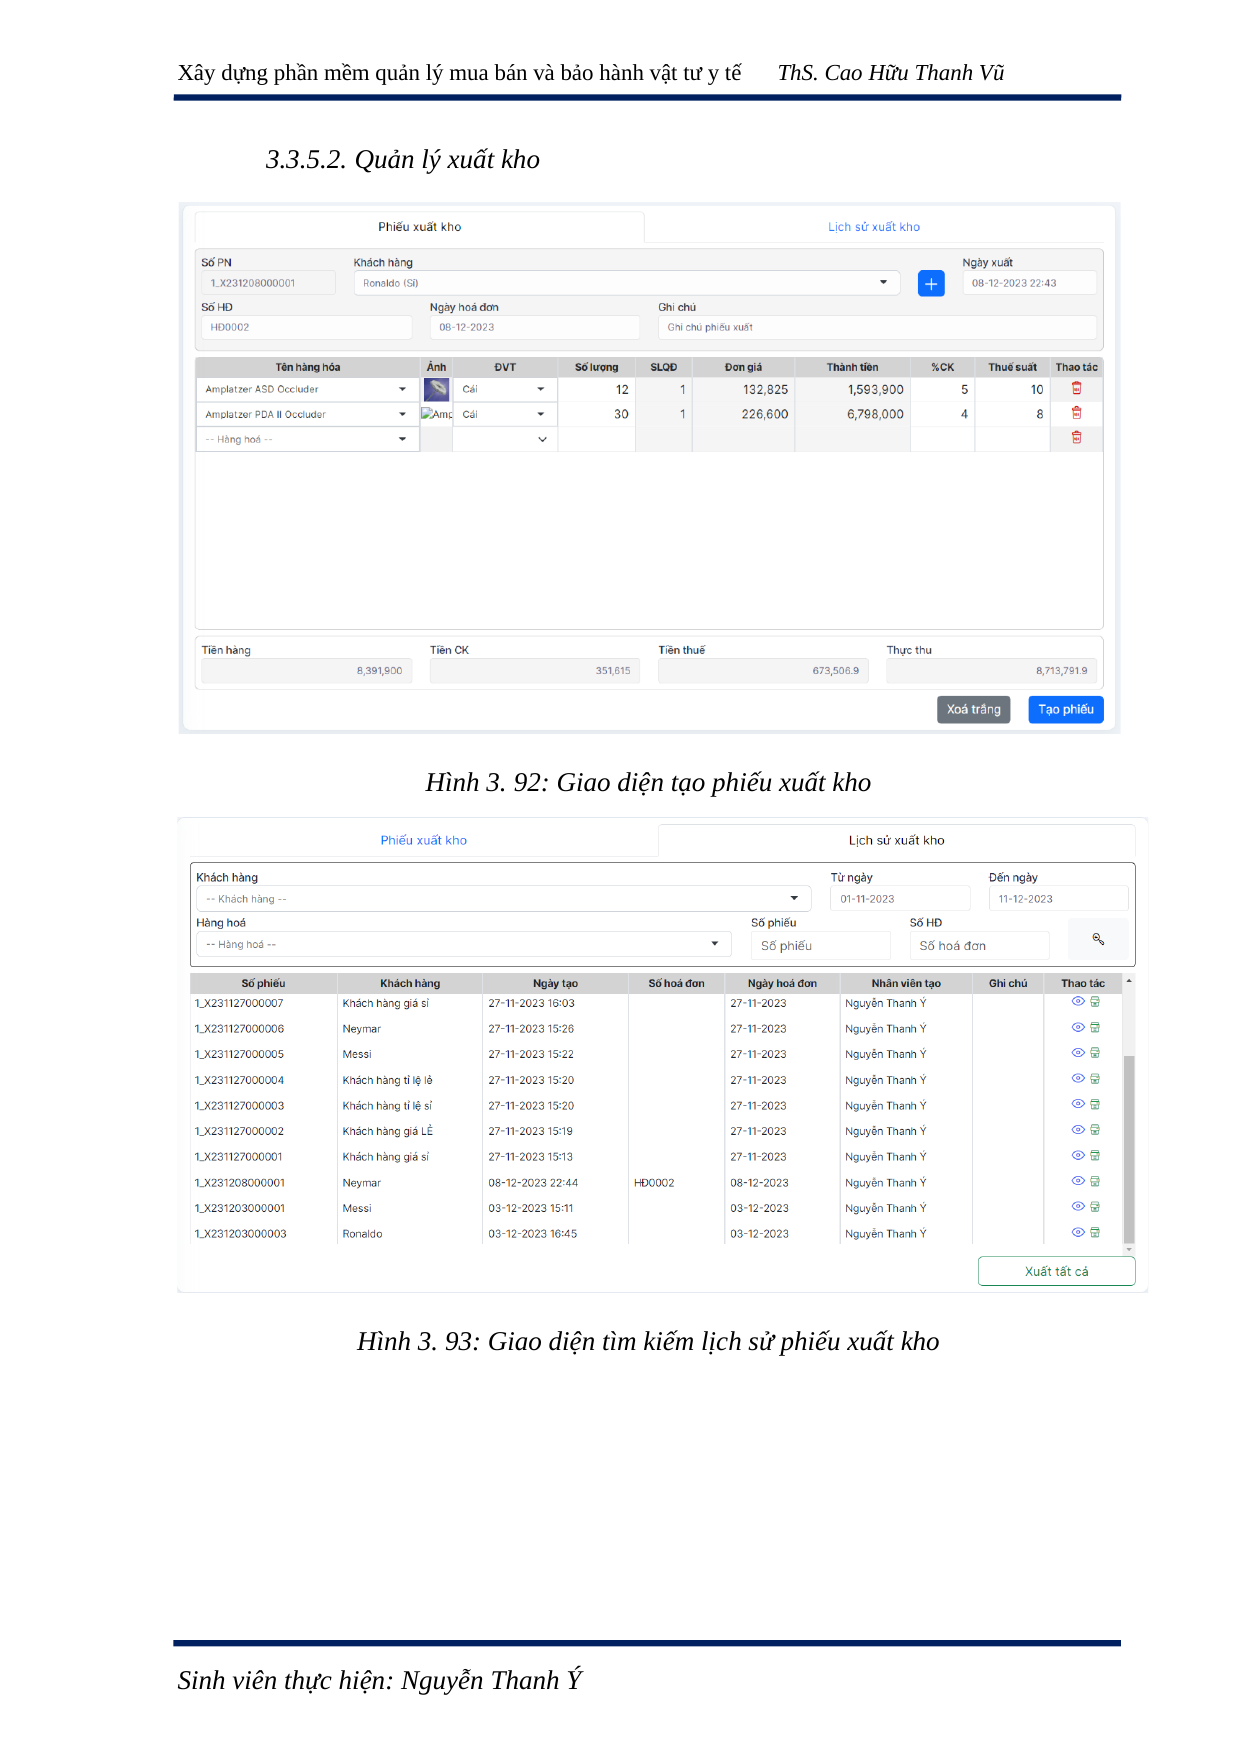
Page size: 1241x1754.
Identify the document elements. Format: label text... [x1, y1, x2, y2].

picture [178, 202, 1121, 734]
subtitle Quản lý xuất kho [266, 143, 1122, 174]
picture [177, 817, 1149, 1293]
